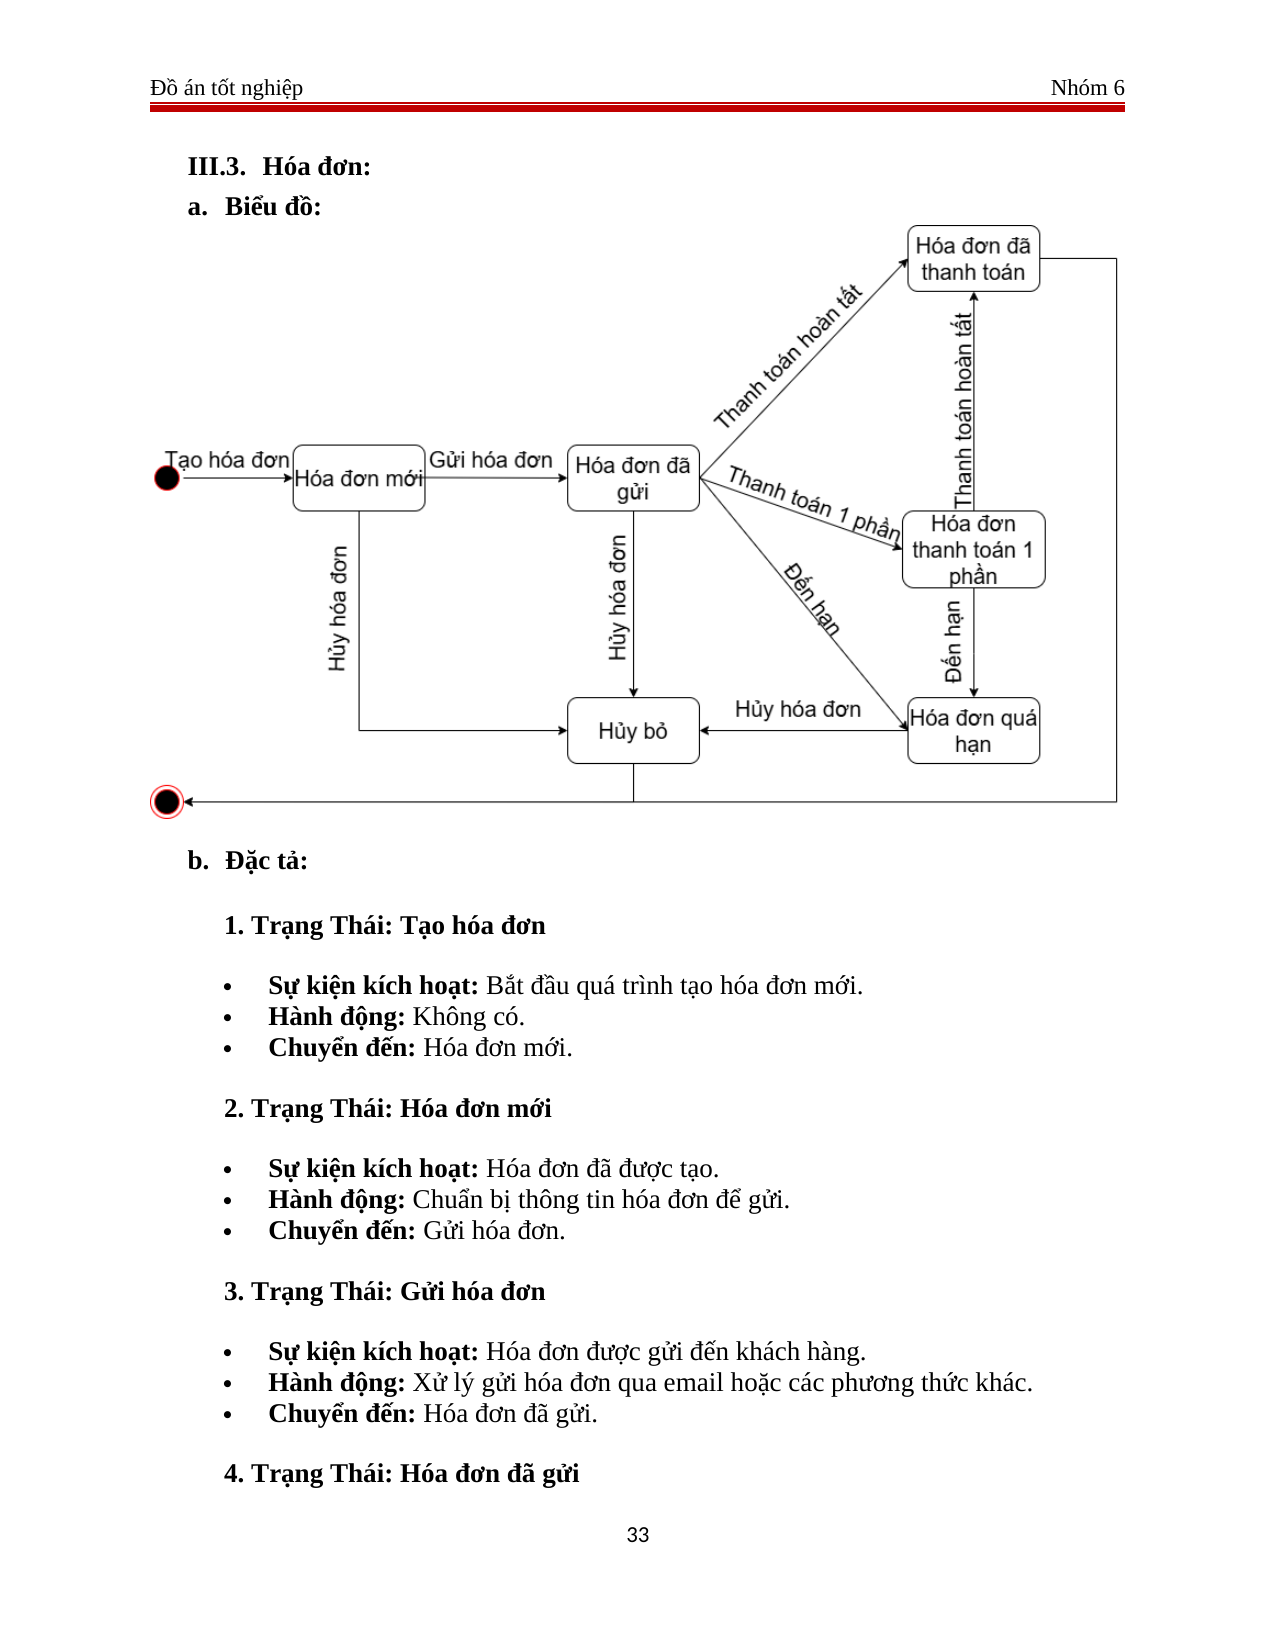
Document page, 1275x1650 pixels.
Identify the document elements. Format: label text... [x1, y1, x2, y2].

text 3. Trạng Thái: Gửi hóa đơn [224, 1275, 1125, 1306]
list Sự kiện kích hoạt: Hóa đơn đã được tạo. [224, 1152, 1125, 1183]
list Chuyển đến: Gửi hóa đơn. [224, 1214, 1125, 1246]
subtitle Biểu đồ: [187, 190, 1125, 221]
list Chuyển đến: Hóa đơn mới. [224, 1031, 1125, 1063]
text 4. Trạng Thái: Hóa đơn đã gửi [224, 1458, 1125, 1489]
list Hành động: Xử lý gửi hóa đơn qua email hoặc các phương thức khác. [224, 1366, 1125, 1397]
list Hành động: Không có. [224, 1000, 1125, 1031]
text 1. Trạng Thái: Tạo hóa đơn [224, 909, 1125, 940]
list Chuyển đến: Hóa đơn đã gửi. [224, 1397, 1125, 1428]
picture [150, 225, 1125, 819]
subtitle Đặc tả: [187, 844, 1125, 875]
list Sự kiện kích hoạt: Hóa đơn được gửi đến khách hàng. [224, 1335, 1125, 1366]
subtitle Hóa đơn: [187, 150, 1125, 181]
list Sự kiện kích hoạt: Bắt đầu quá trình tạo hóa đơn mới. [224, 969, 1125, 1000]
text 2. Trạng Thái: Hóa đơn mới [224, 1092, 1125, 1123]
list Hành động: Chuẩn bị thông tin hóa đơn để gửi. [224, 1183, 1125, 1214]
